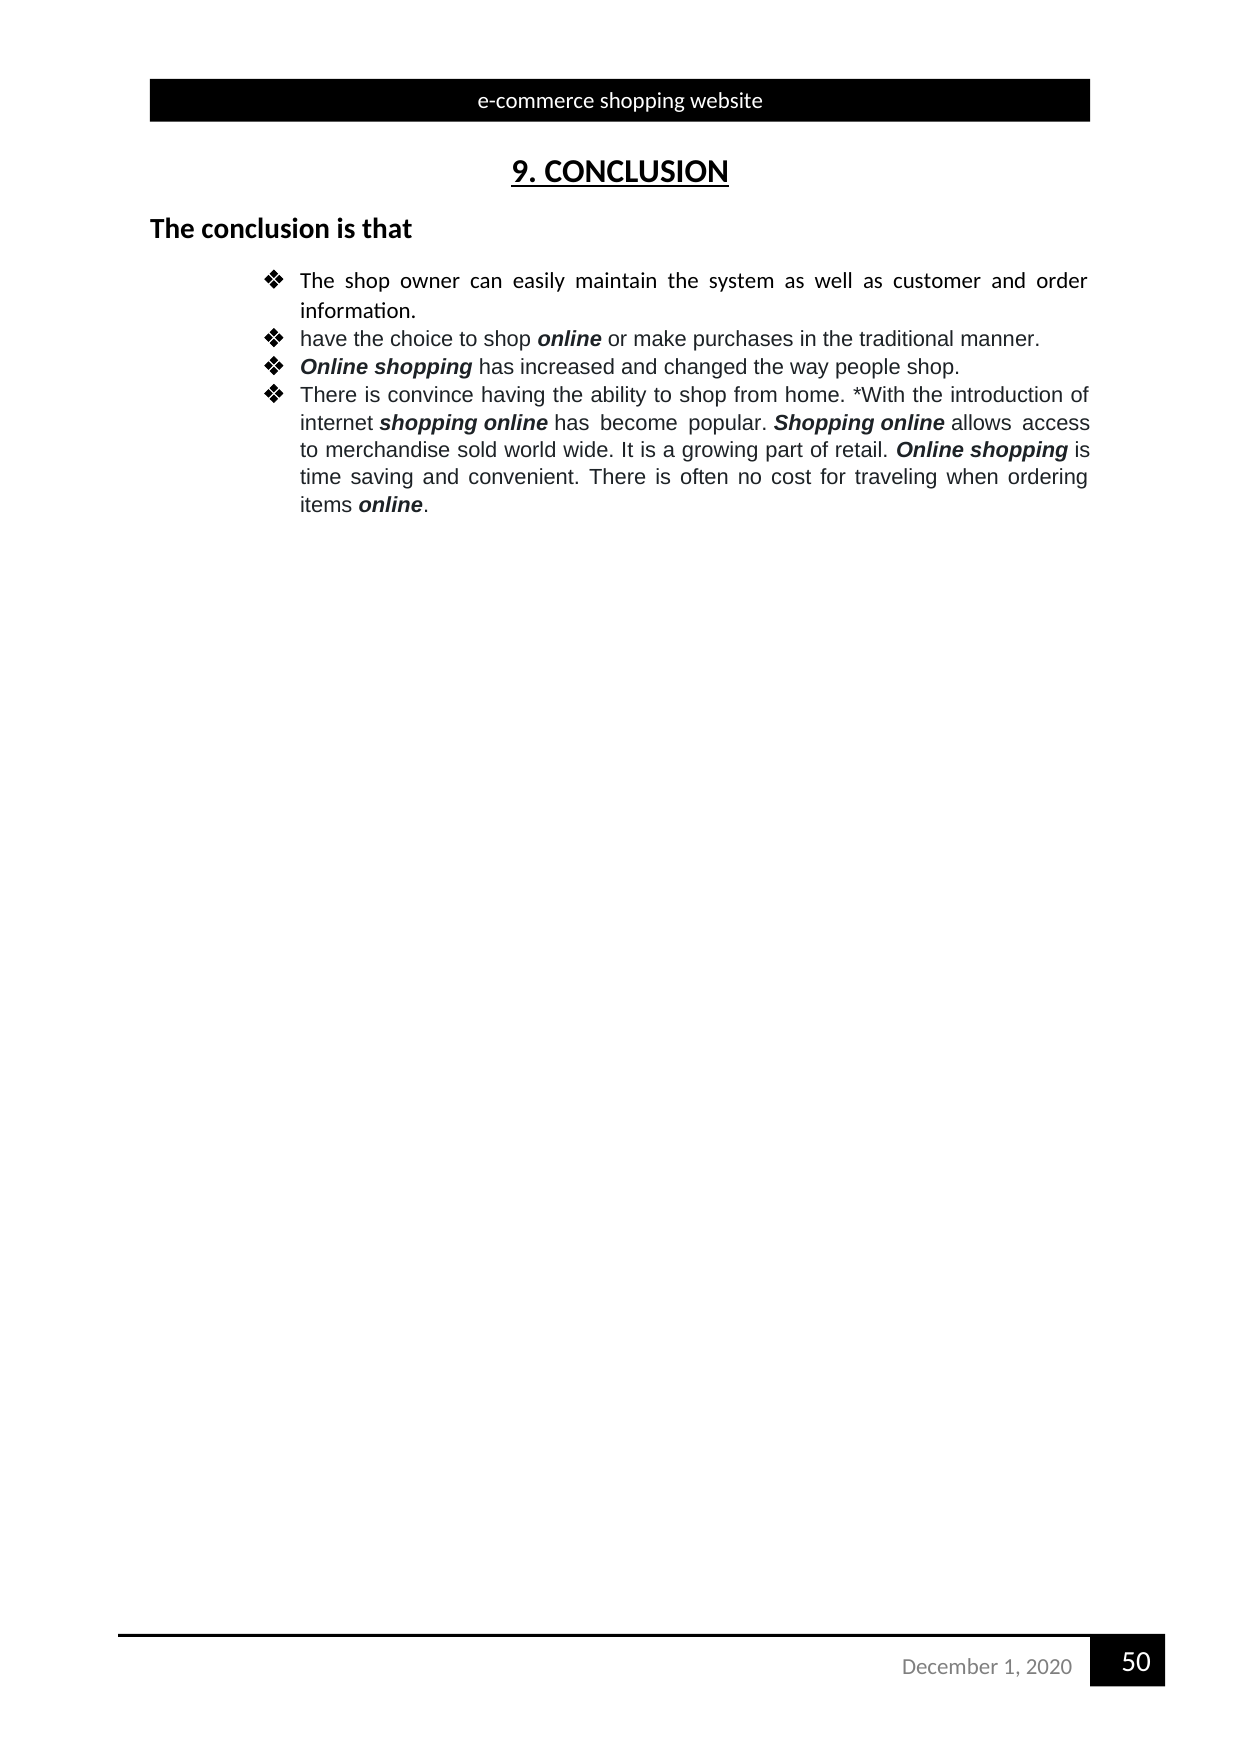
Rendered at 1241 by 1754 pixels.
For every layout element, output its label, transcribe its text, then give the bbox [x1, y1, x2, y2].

list have the choice to shop online or make purchases in the traditional manner. [262, 326, 1090, 352]
text 9. CONCLUSION [150, 150, 1090, 191]
list Online shopping has increased and changed the way people shop. [262, 354, 1090, 380]
list The shop owner can easily maintain the system as well as customer and order information. [262, 266, 1090, 324]
list There is convince having the ability to shop from home. *With the introduction of internet shopping online has become popular. Shopping online allows access to merchandise sold world wide. It is a growing part of retail. Online shopping is time saving and convenient. There is often no cost for traveling when ordering items online. [262, 382, 1090, 517]
text The conclusion is that [150, 211, 1090, 246]
